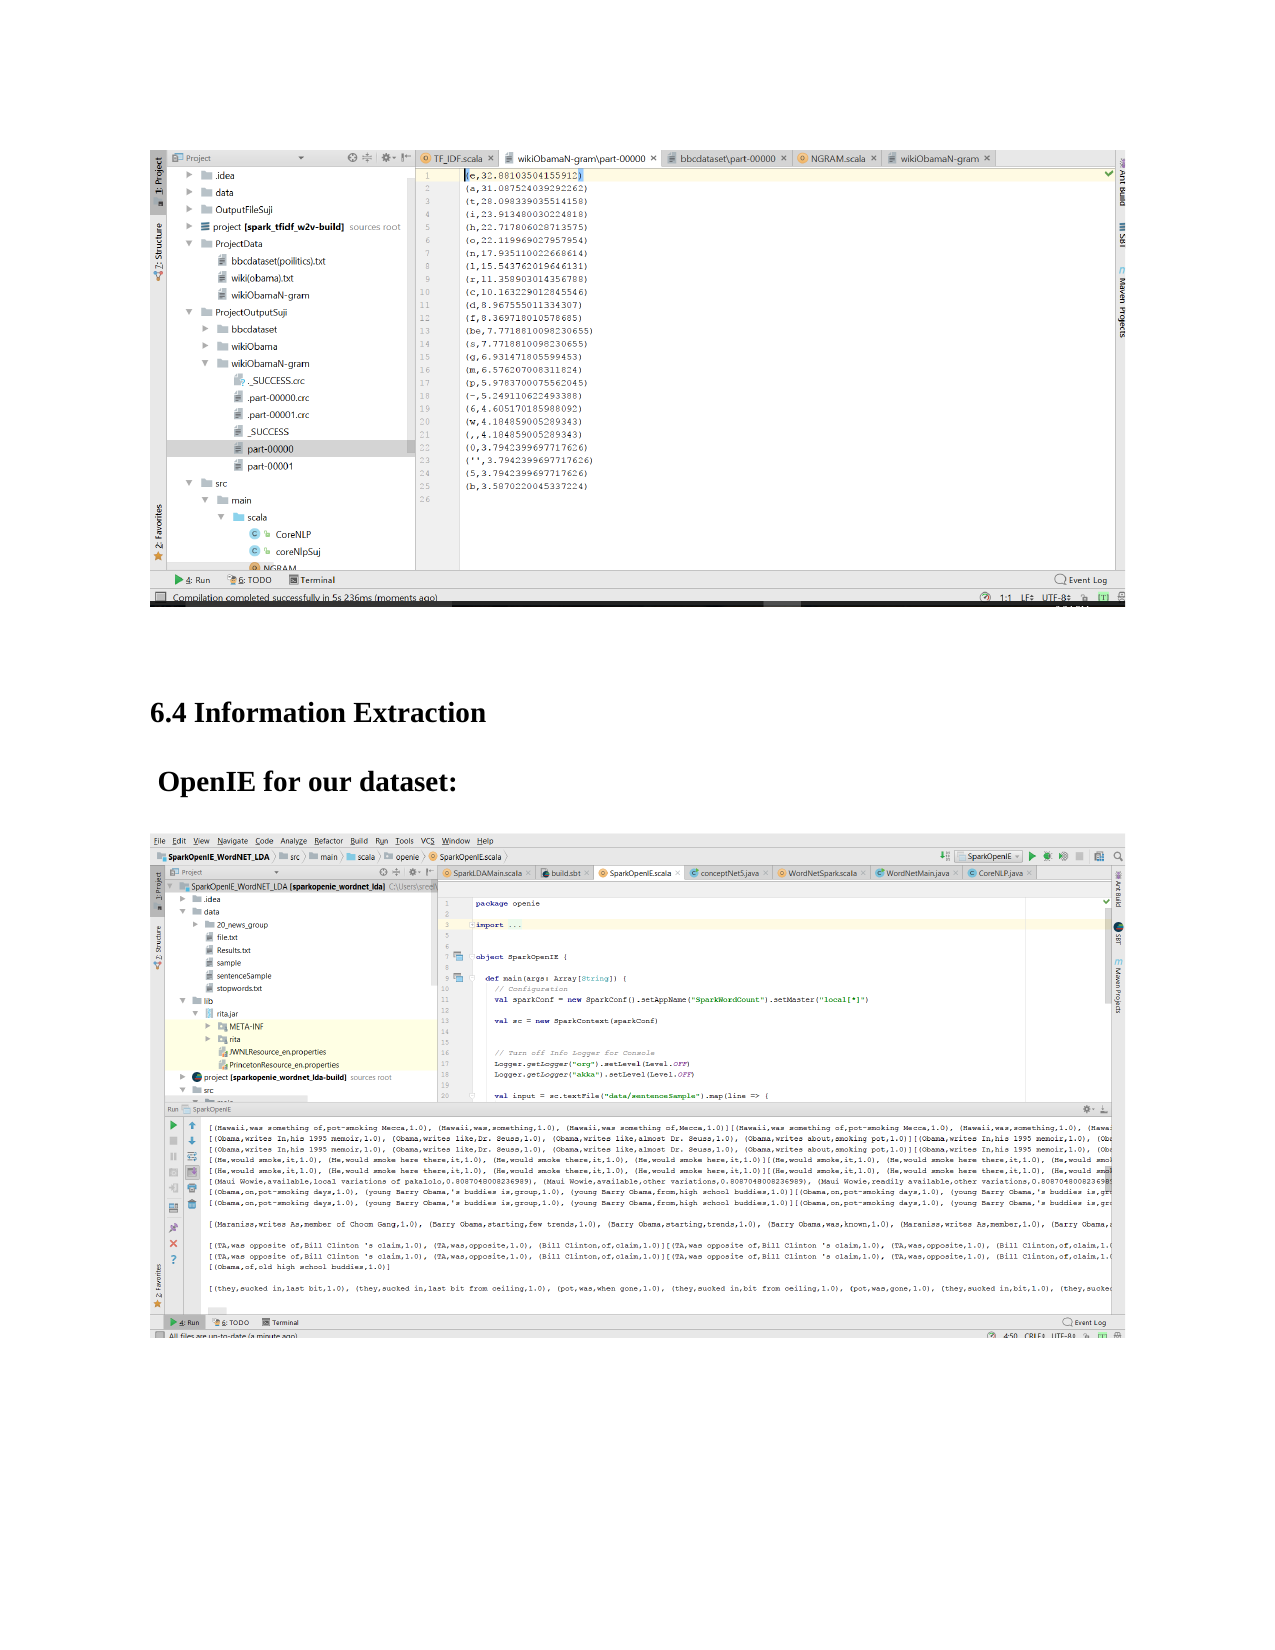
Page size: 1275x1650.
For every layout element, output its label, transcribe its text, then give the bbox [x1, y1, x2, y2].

picture [150, 150, 1125, 607]
text 6.4 Information Extraction [150, 695, 1125, 729]
text OpenIE for our dataset: [150, 764, 1125, 797]
picture [150, 831, 1125, 1338]
